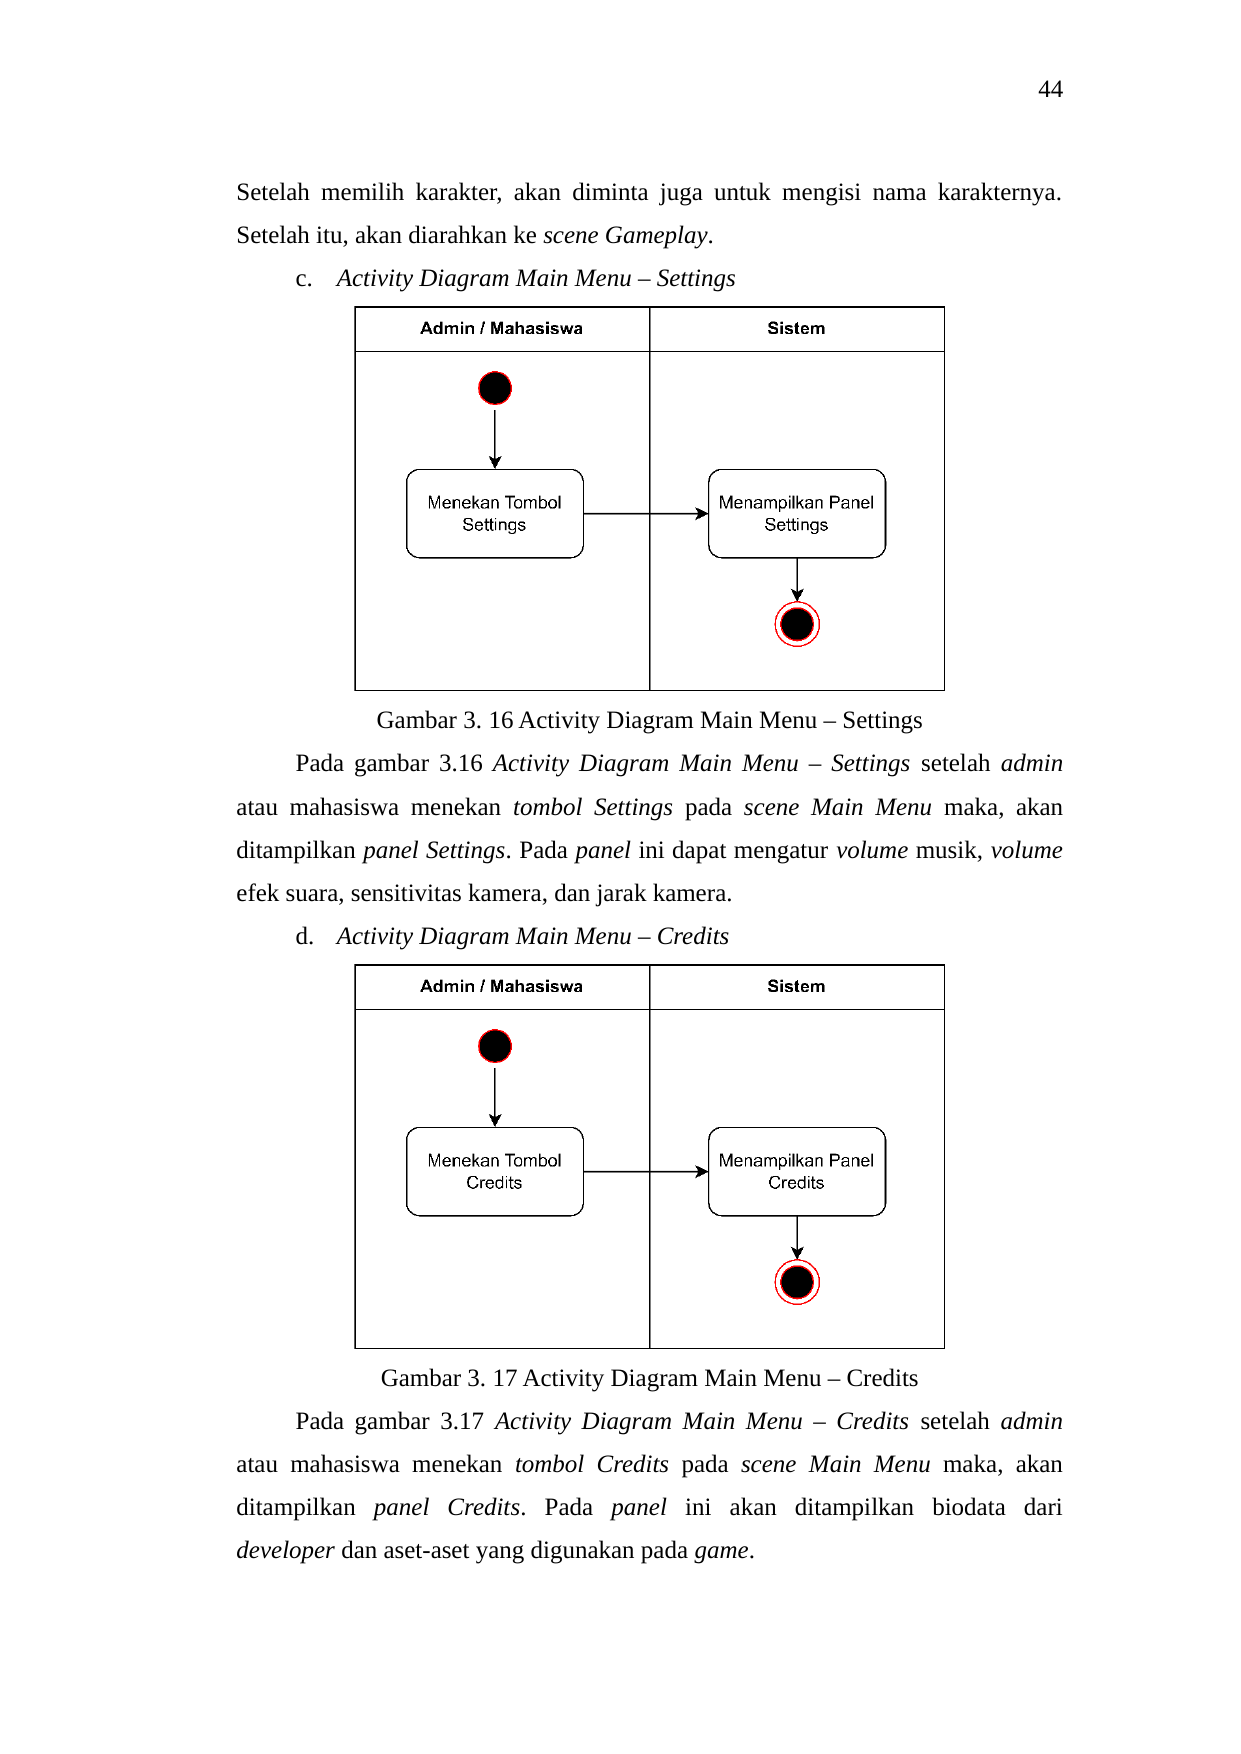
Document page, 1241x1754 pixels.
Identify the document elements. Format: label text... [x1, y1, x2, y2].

picture [354, 306, 945, 691]
text Gambar 3. 16 Activity Diagram Main Menu – Settings [236, 705, 1063, 734]
text Gambar 3. 17 Activity Diagram Main Menu – Credits [236, 1363, 1063, 1392]
list Activity Diagram Main Menu – Credits [295, 921, 1063, 950]
picture [354, 964, 945, 1349]
text Pada gambar 3.17 Activity Diagram Main Menu – Credits setelah admin atau mahasiswa menekan tombol Credits pada scene Main Menu maka, akan ditampilkan panel Credits. Pada panel ini akan ditampilkan biodata dari developer dan aset-aset yang digunakan pada game. [236, 1406, 1063, 1564]
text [236, 177, 1063, 249]
text Pada gambar 3.16 Activity Diagram Main Menu – Settings setelah admin atau mahasiswa menekan tombol Settings pada scene Main Menu maka, akan ditampilkan panel Settings. Pada panel ini dapat mengatur volume musik, volume efek suara, sensitivitas kamera, dan jarak kamera. [236, 748, 1063, 907]
list Activity Diagram Main Menu – Settings [295, 263, 1063, 292]
